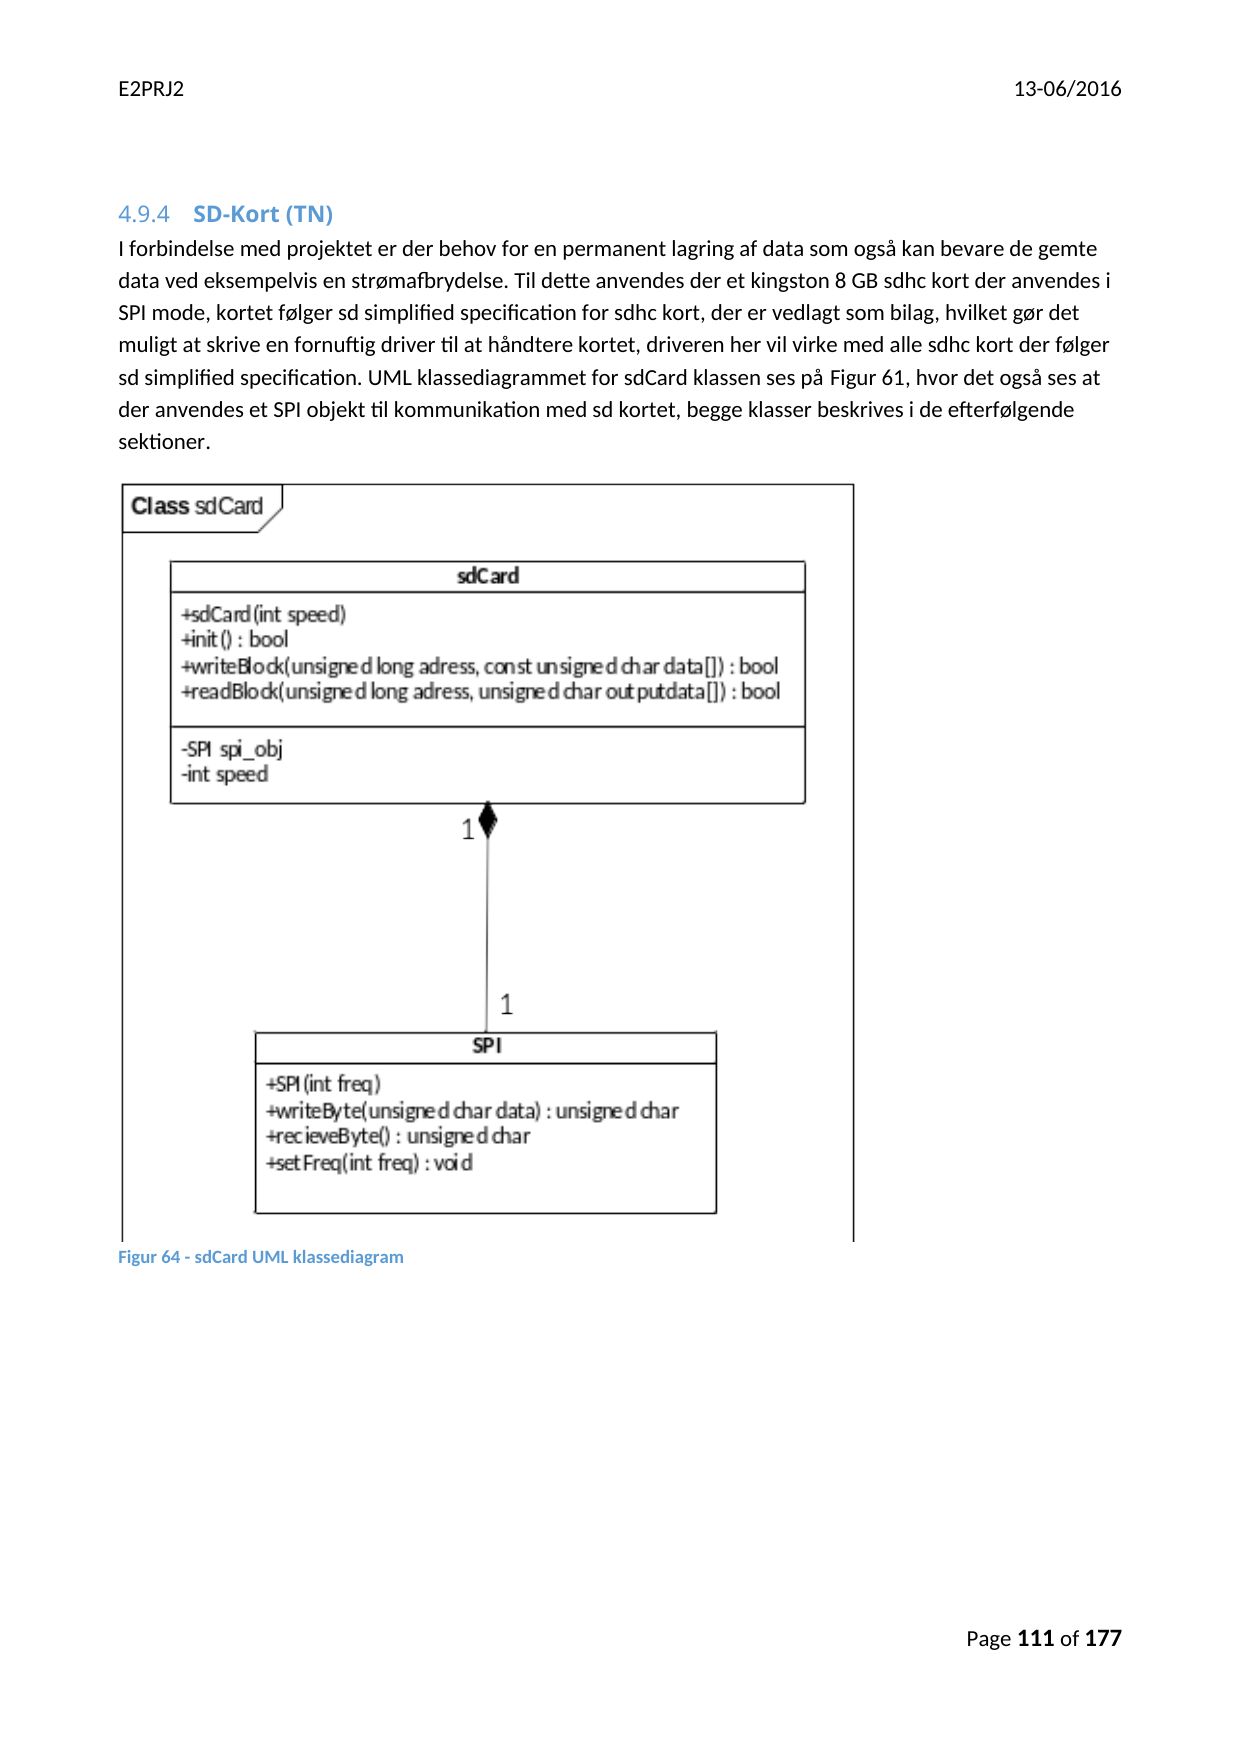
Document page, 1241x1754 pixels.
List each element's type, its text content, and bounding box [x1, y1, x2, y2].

text Figur 64 - sdCard UML klassediagram [118, 1246, 1122, 1268]
subtitle SD-Kort (TN) [118, 198, 1122, 229]
text I forbindelse med projektet er der behov for en permanent lagring af data som også kan bevare de gemte data ved eksempelvis en strømafbrydelse. Til dette anvendes der et kingston 8 GB sdhc kort der anvendes i SPI mode, kortet følger sd simplified specification for sdhc kort, der er vedlagt som bilag, hvilket gør det muligt at skrive en fornuftig driver til at håndtere kortet, driveren her vil virke med alle sdhc kort der følger sd simplified specification. UML klassediagrammet for sdCard klassen ses på Figur 61, hvor det også ses at der anvendes et SPI objekt til kommunikation med sd kortet, begge klasser beskrives i de efterfølgende sektioner. [118, 234, 1122, 455]
